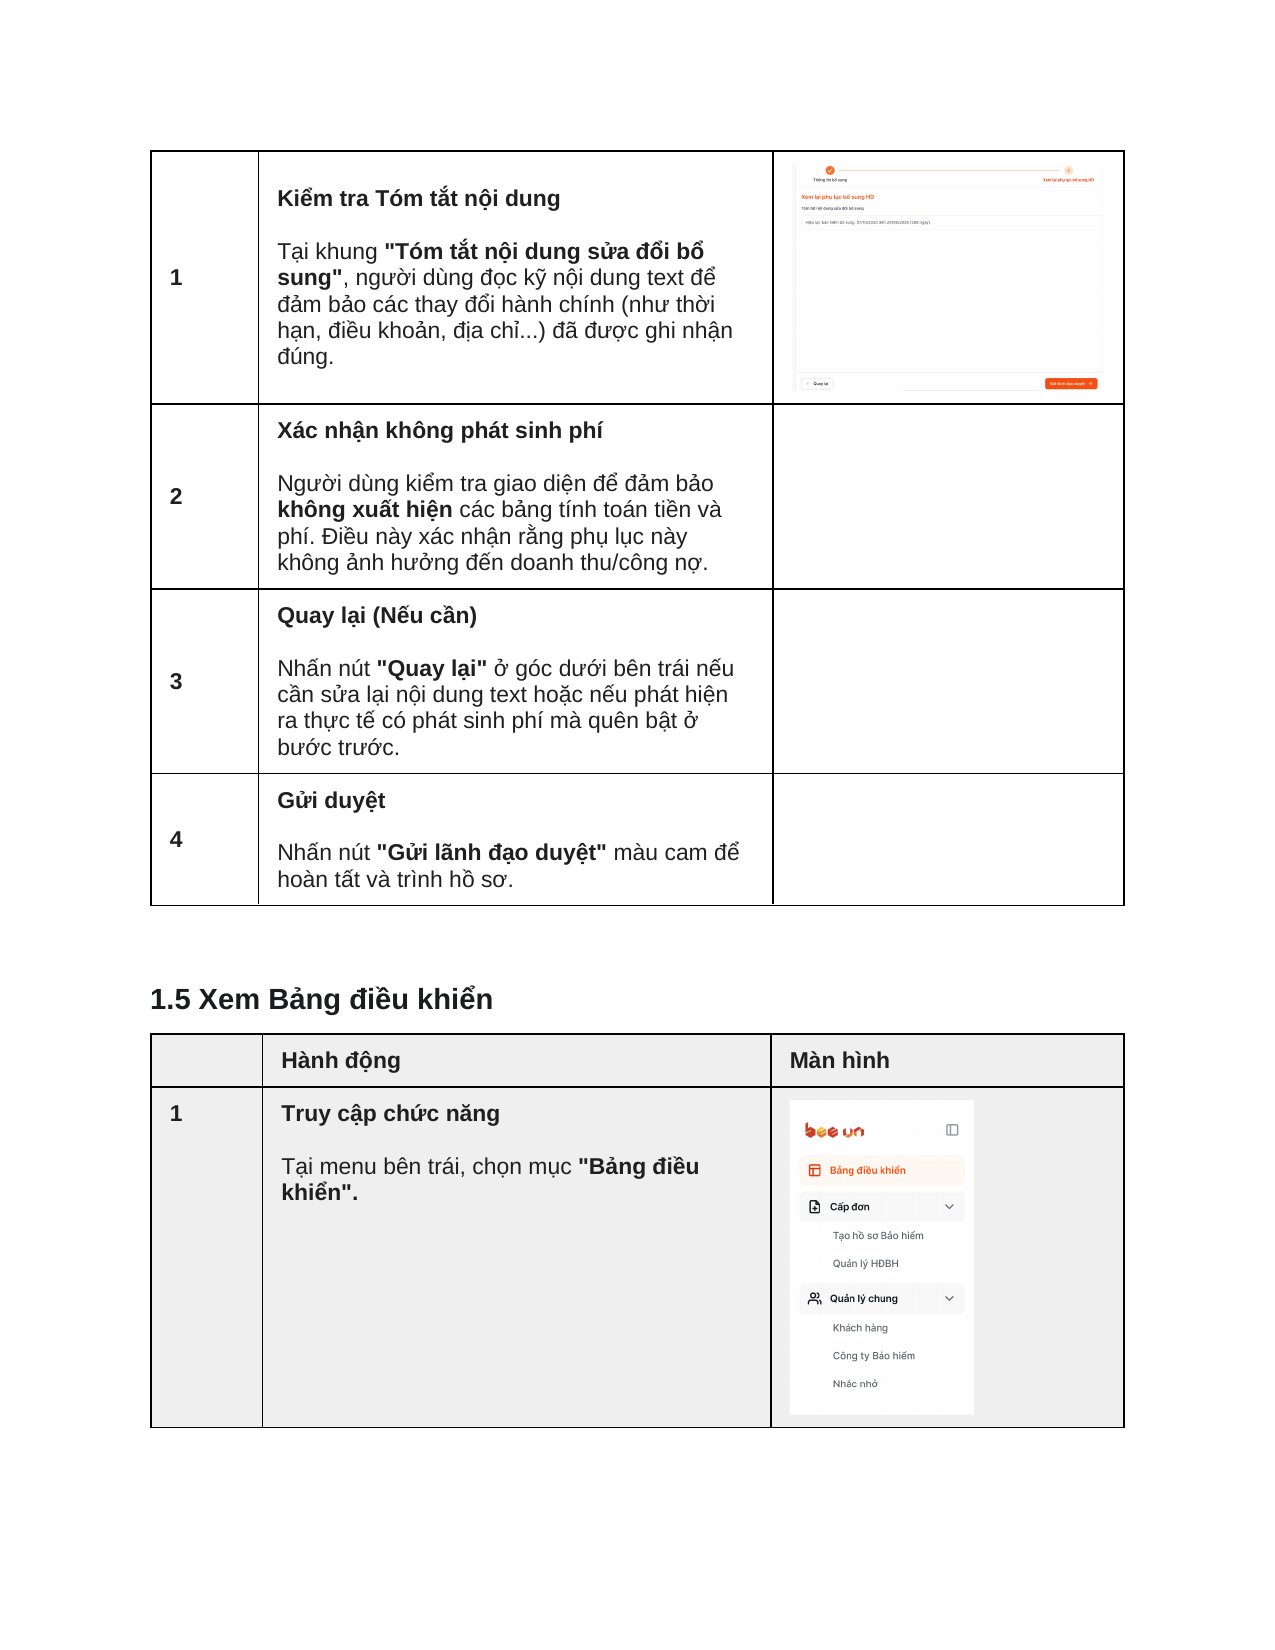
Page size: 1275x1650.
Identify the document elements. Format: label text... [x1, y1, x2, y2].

table_cell 2 [152, 405, 258, 588]
table_cell Quay lại (Nếu cần) Nhấn nút "Quay lại" ở góc dưới bên trái nếu cần sửa lại nội dung text hoặc nếu phát hiện ra thực tế có phát sinh phí mà quên bật ở bước trước. [259, 590, 772, 772]
table_header Màn hình [772, 1035, 1123, 1086]
table_cell Xác nhận không phát sinh phí Người dùng kiểm tra giao diện để đảm bảo không xuất hiện các bảng tính toán tiền và phí. Điều này xác nhận rằng phụ lục này không ảnh hưởng đến doanh thu/công nợ. [259, 405, 772, 588]
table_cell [263, 1088, 770, 1427]
table_cell 3 [152, 590, 258, 772]
table_cell [774, 774, 1123, 904]
table_cell Kiểm tra Tóm tắt nội dung Tại khung "Tóm tắt nội dung sửa đổi bổ sung", người dùng đọc kỹ nội dung text để đảm bảo các thay đổi hành chính (như thời hạn, điều khoản, địa chỉ...) đã được ghi nhận đúng. [259, 152, 772, 403]
table_cell 1 [152, 152, 258, 403]
picture [789, 1100, 974, 1415]
table_cell [774, 590, 1123, 772]
table_header Hành động [263, 1035, 770, 1086]
table_cell [774, 405, 1123, 588]
table_cell Gửi duyệt Nhấn nút "Gửi lãnh đạo duyệt" màu cam để hoàn tất và trình hồ sơ. [259, 774, 772, 904]
subtitle 1.5 Xem Bảng điều khiển [150, 982, 1125, 1016]
picture [791, 164, 1103, 391]
table_cell [774, 152, 1123, 403]
table_cell [772, 1088, 1123, 1427]
table_cell 4 [152, 774, 258, 904]
table_header [152, 1035, 262, 1086]
table_cell 1 [152, 1088, 262, 1427]
